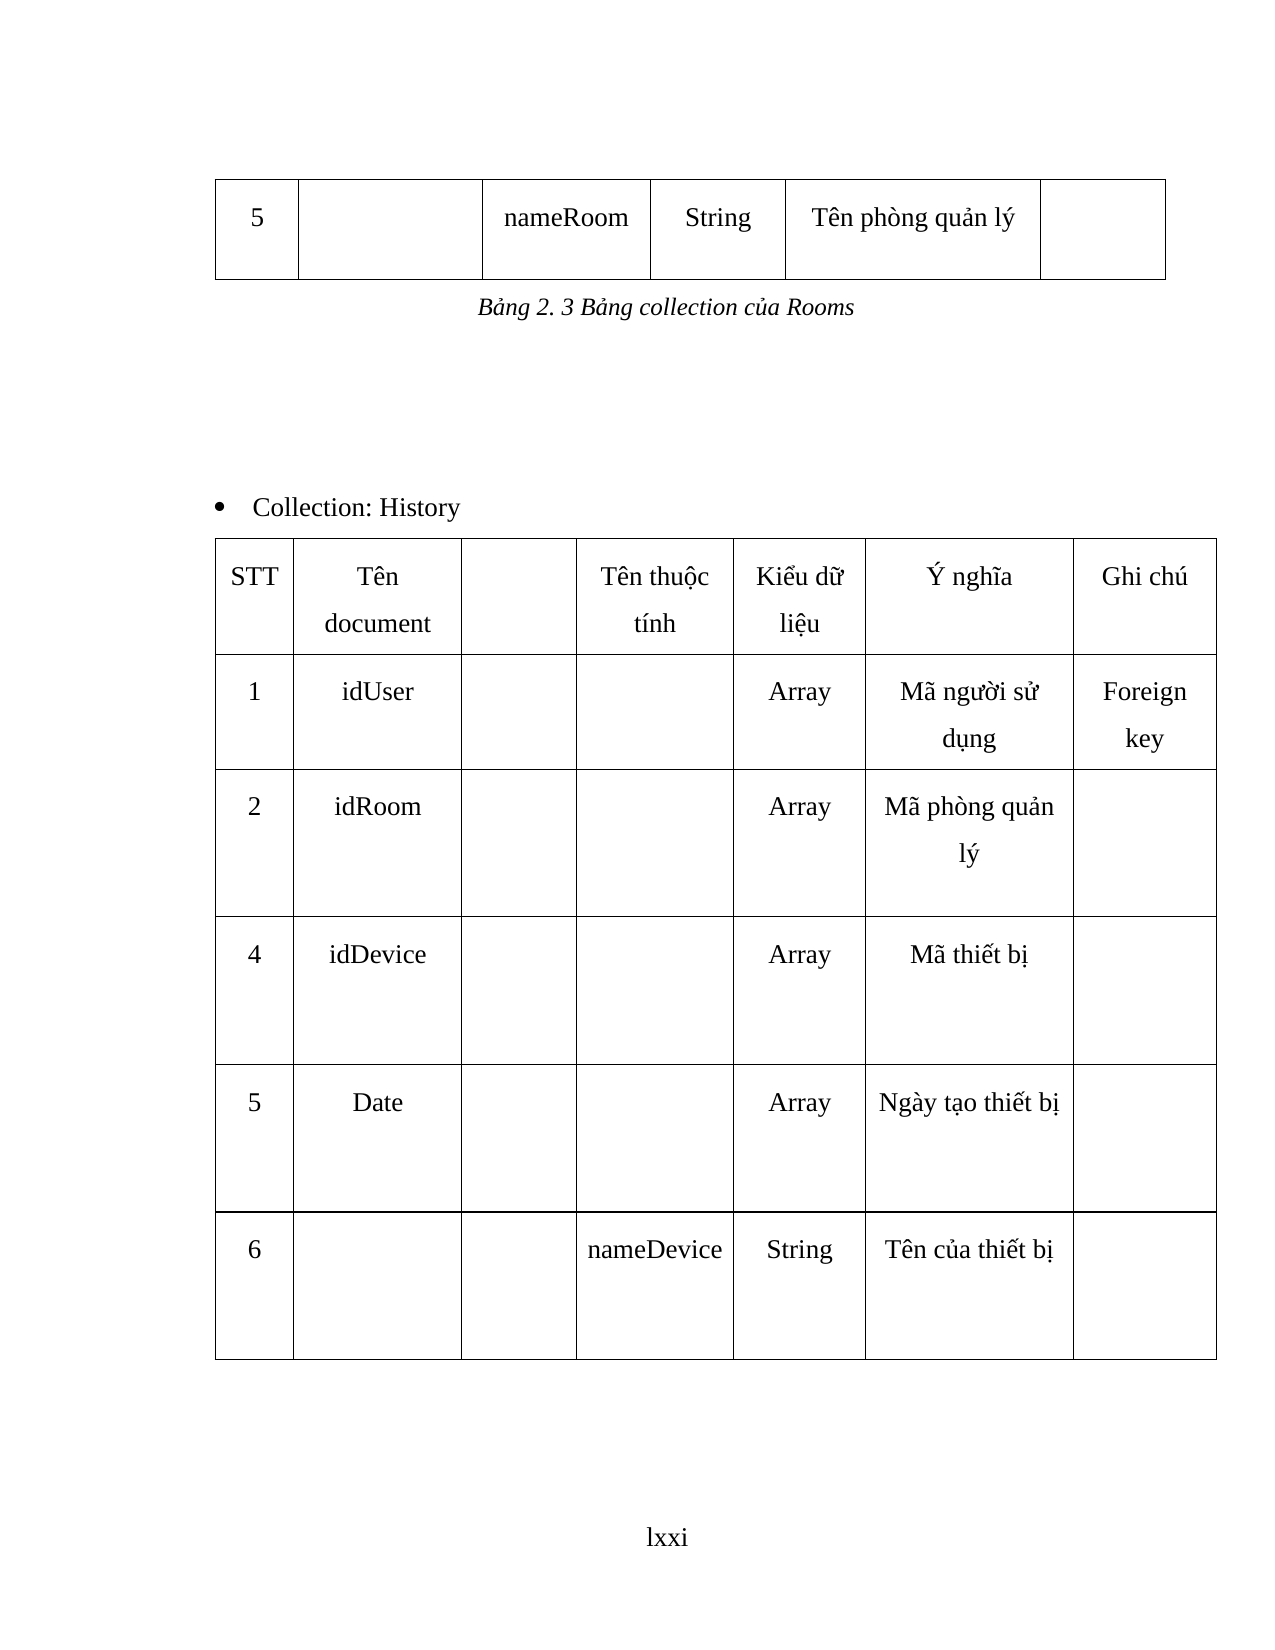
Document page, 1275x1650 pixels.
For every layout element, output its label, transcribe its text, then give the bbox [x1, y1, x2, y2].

table_cell Tên của thiết bị [866, 1213, 1073, 1359]
table_cell [462, 917, 576, 1064]
table_cell idRoom [294, 770, 461, 916]
table_cell [462, 1065, 576, 1211]
table_cell [462, 655, 576, 769]
list Collection: History [215, 491, 1157, 523]
table_cell [1074, 917, 1216, 1064]
table_cell nameDevice [577, 1213, 733, 1359]
table_cell [462, 1213, 576, 1359]
table_cell [294, 1213, 461, 1359]
table_cell String [734, 1213, 865, 1359]
table_header STT [216, 539, 293, 653]
table_cell [462, 770, 576, 916]
table_cell idDevice [294, 917, 461, 1064]
table_header Kiểu dữ liệu [734, 539, 865, 653]
table_header [462, 539, 576, 653]
table_cell [1074, 770, 1216, 916]
table_cell 4 [216, 917, 293, 1064]
table_cell [299, 180, 482, 279]
table_cell Foreign key [1074, 655, 1216, 769]
table_cell Mã người sử dụng [866, 655, 1073, 769]
table_cell Date [294, 1065, 461, 1211]
table_cell [577, 917, 733, 1064]
table_cell 5 [216, 1065, 293, 1211]
table_cell [1074, 1065, 1216, 1211]
table_cell idUser [294, 655, 461, 769]
table_cell Mã thiết bị [866, 917, 1073, 1064]
table_cell [577, 770, 733, 916]
table_cell Ngày tạo thiết bị [866, 1065, 1073, 1211]
table_cell Array [734, 770, 865, 916]
table_cell 6 [216, 1213, 293, 1359]
table_cell Tên phòng quản lý [786, 180, 1040, 279]
table_cell Mã phòng quản lý [866, 770, 1073, 916]
table_cell 5 [216, 180, 298, 279]
table_cell Array [734, 1065, 865, 1211]
table_cell [577, 1065, 733, 1211]
table_cell Array [734, 917, 865, 1064]
table_cell Array [734, 655, 865, 769]
table_header Tên document [294, 539, 461, 653]
table_cell [577, 655, 733, 769]
table_header Tên thuộc tính [577, 539, 733, 653]
table_cell nameRoom [483, 180, 650, 279]
table_cell [1074, 1213, 1216, 1359]
table_cell [1041, 180, 1165, 279]
table_header Ghi chú [1074, 539, 1216, 653]
table_cell 2 [216, 770, 293, 916]
table_cell String [651, 180, 785, 279]
table_cell 1 [216, 655, 293, 769]
table_header Ý nghĩa [866, 539, 1073, 653]
